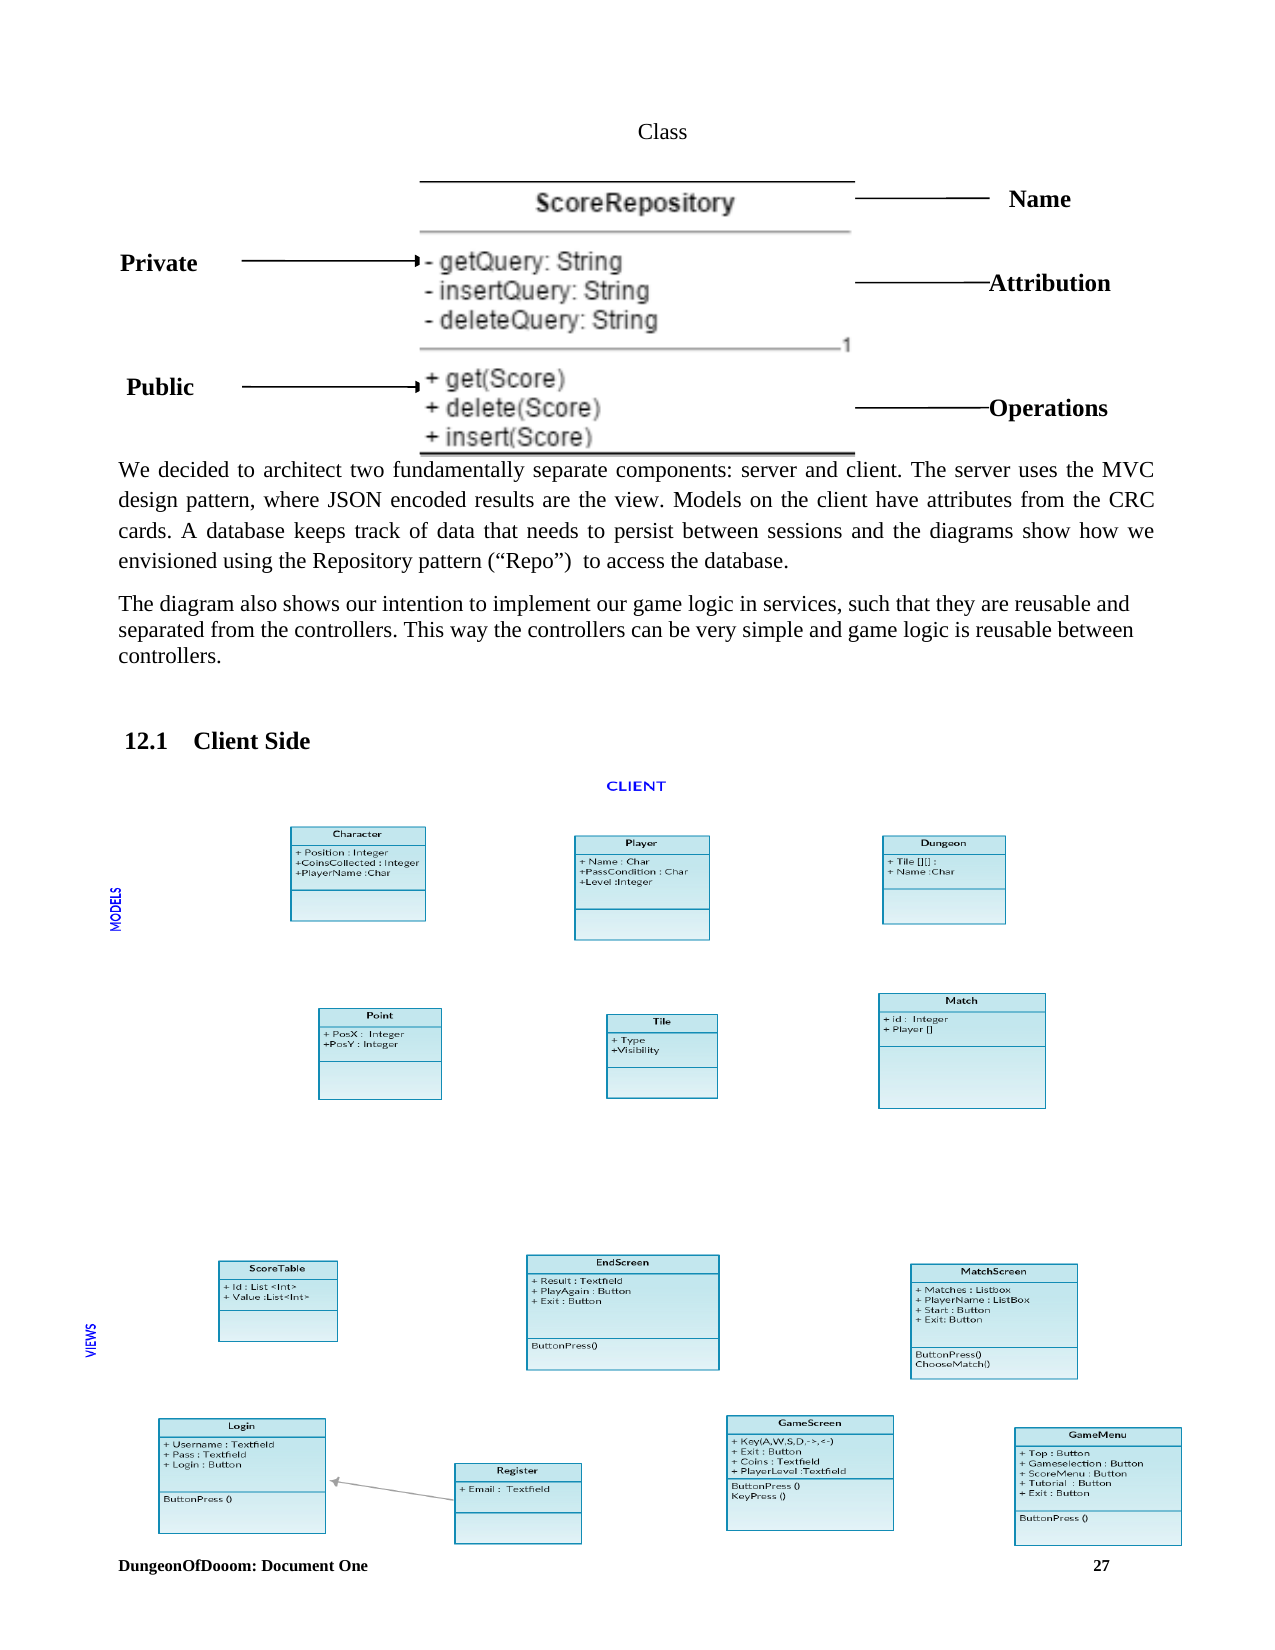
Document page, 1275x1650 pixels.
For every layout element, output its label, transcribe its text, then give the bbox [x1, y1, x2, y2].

picture [77, 767, 1198, 1554]
list Class [168, 118, 1157, 144]
text The diagram also shows our intention to implement our game logic in services, such that they are reusable and separated from the controllers. This way the controllers can be very simple and game logic is reusable between controllers. [118, 590, 1157, 669]
text Client Side [124, 726, 1157, 755]
picture [419, 181, 855, 457]
